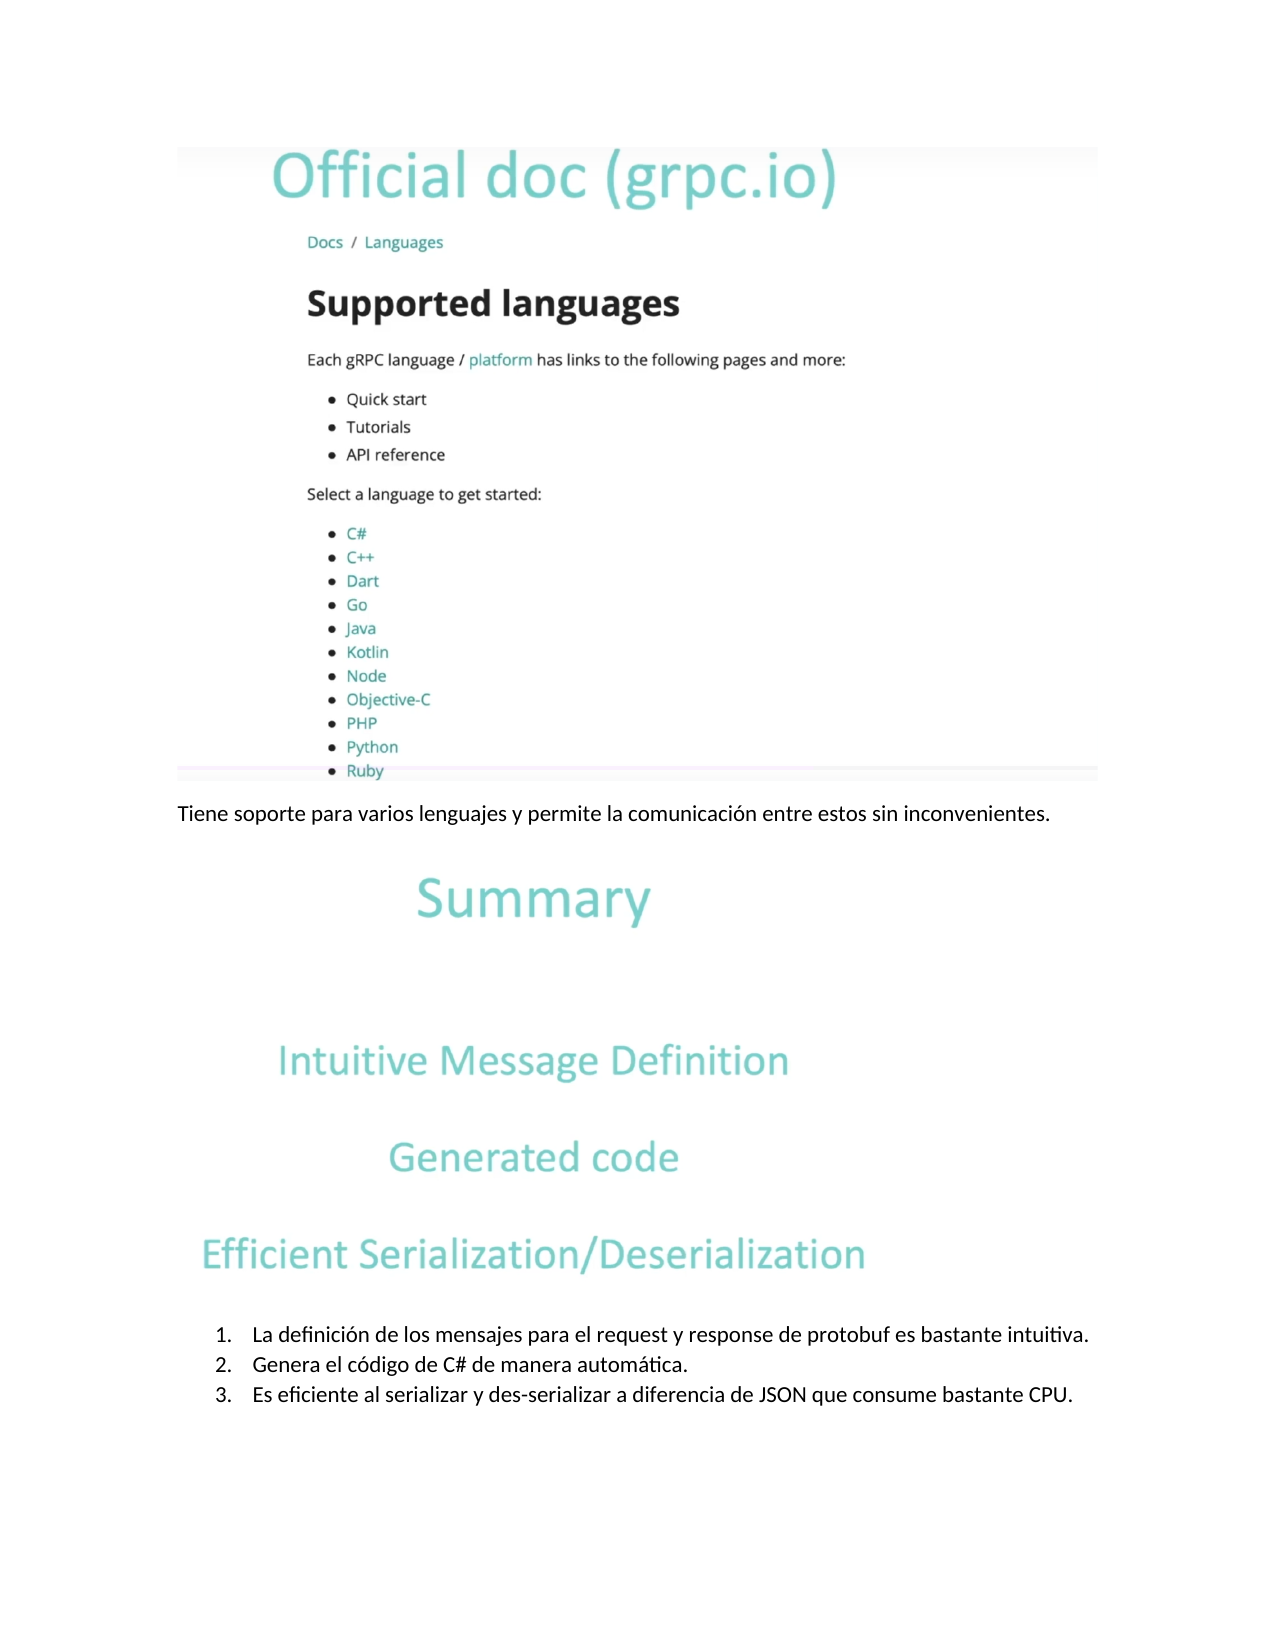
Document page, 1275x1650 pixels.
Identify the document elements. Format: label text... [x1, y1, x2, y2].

picture [177, 846, 960, 1302]
list La definición de los mensajes para el request y response de protobuf es bastante intuitiva. [215, 1320, 1098, 1348]
text Tiene soporte para varios lenguajes y permite la comunicación entre estos sin inconvenientes. [177, 799, 1098, 827]
picture [177, 147, 1098, 781]
list Genera el código de C# de manera automática. [215, 1350, 1098, 1378]
list Es eficiente al serializar y des-serializar a diferencia de JSON que consume bastante CPU. [215, 1381, 1098, 1409]
